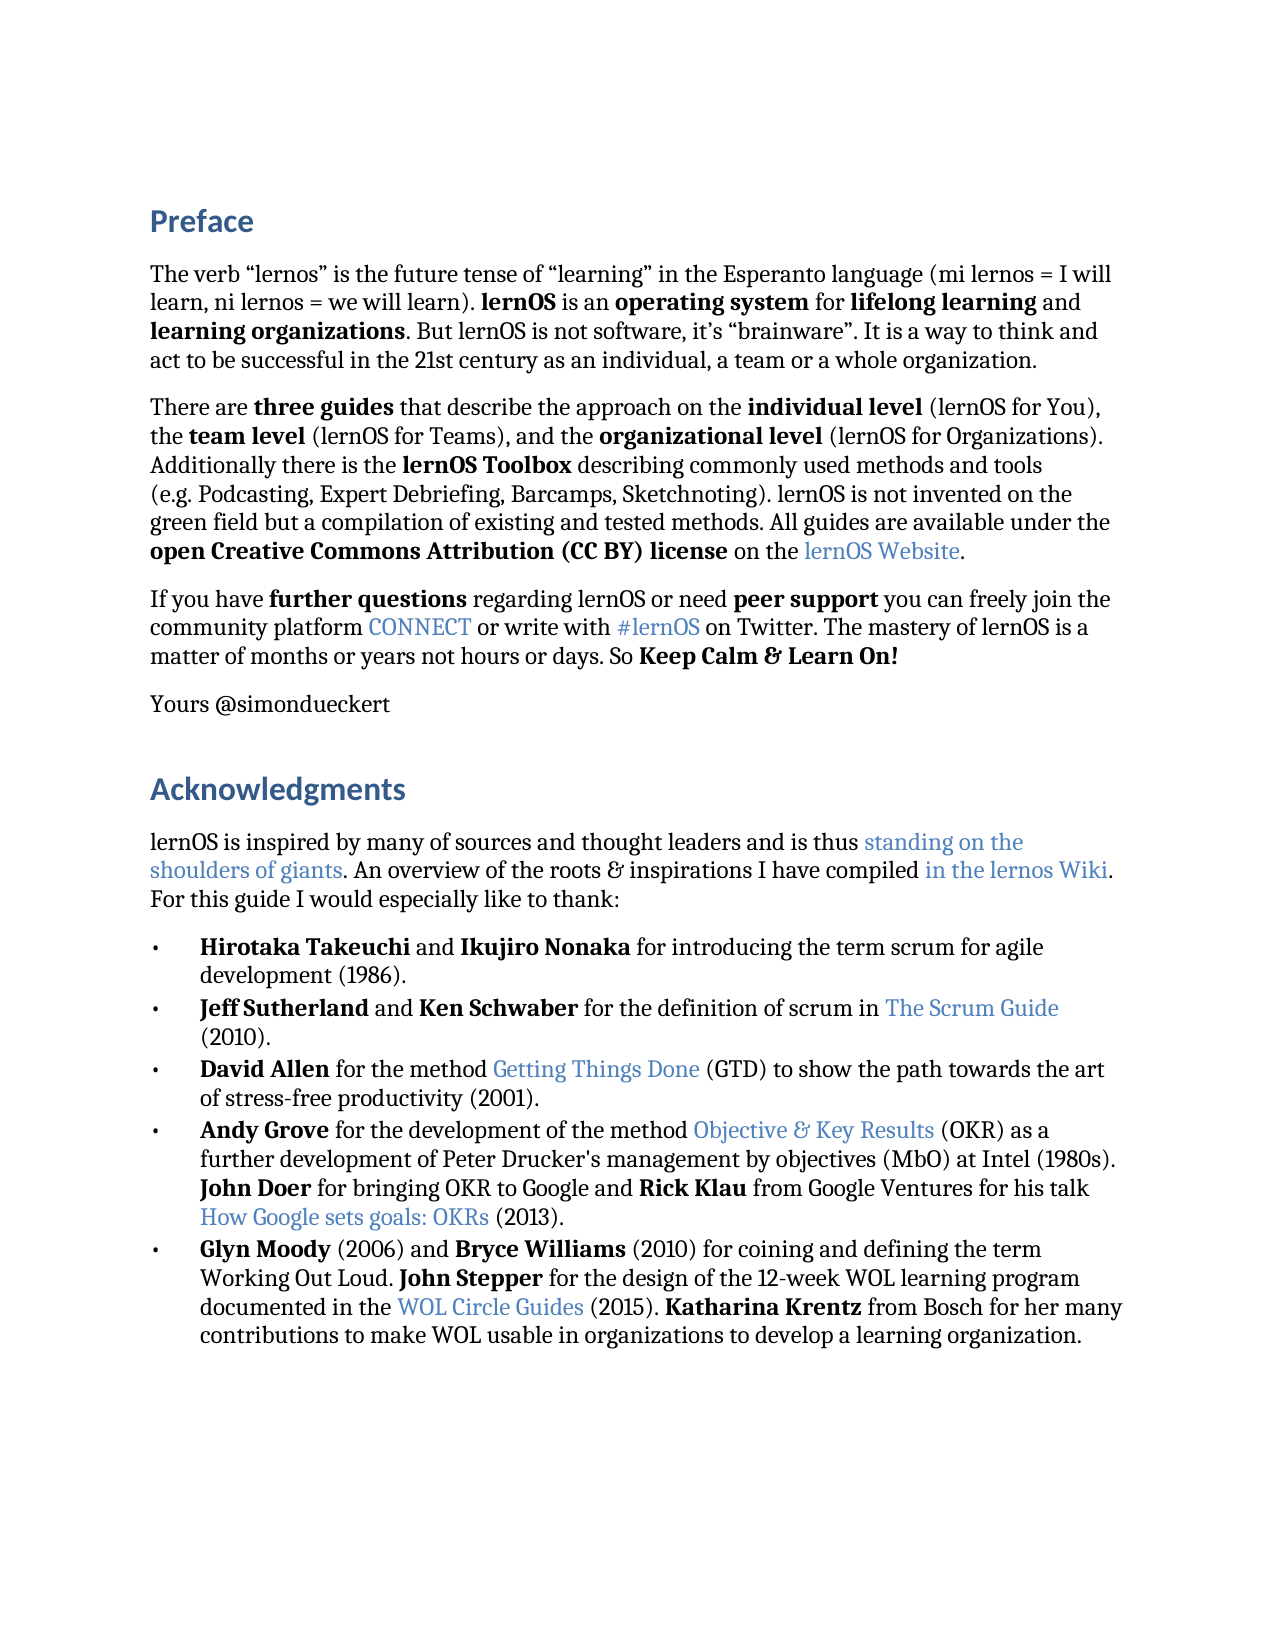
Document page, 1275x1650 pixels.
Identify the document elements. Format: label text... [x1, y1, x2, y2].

list Jeff Sutherland and Ken Schwaber for the definition of scrum in The Scrum Guide (2010). [150, 994, 1125, 1051]
subtitle Acknowledgments [150, 768, 1125, 809]
text There are three guides that describe the approach on the individual level (lernOS for You), the team level (lernOS for Teams), and the organizational level (lernOS for Organizations). Additionally there is the lernOS Toolbox describing commonly used methods and tools (e.g. Podcasting, Expert Debriefing, Barcamps, Sketchnoting). lernOS is not invented on the green field but a compilation of existing and tested methods. All guides are available under the open Creative Commons Attribution (CC BY) license on the lernOS Website. [150, 393, 1125, 566]
text If you have further questions regarding lernOS or need peer support you can freely join the community platform CONNECT or write with #lernOS on Twitter. The mastery of lernOS is a matter of months or years not hours or days. So Keep Calm & Learn On! [150, 584, 1125, 671]
list Andy Grove for the development of the method Objective & Key Results (OKR) as a further development of Peter Drucker's management by objectives (MbO) at Intel (1980s). John Doer for bringing OKR to Google and Rick Klau from Google Ventures for his talk How Google sets goals: OKRs (2013). [150, 1116, 1125, 1231]
list Hirotaka Takeuchi and Ikujiro Nonaka for introducing the term scrum for agile development (1986). [150, 933, 1125, 990]
text lernOS is inspired by many of sources and thought leaders and is thus standing on the shoulders of giants. An overview of the roots & inspirations I have compiled in the lernos Wiki. For this guide I would especially like to thank: [150, 828, 1125, 914]
subtitle Preface [150, 200, 1125, 241]
text The verb “lernos” is the future tense of “learning” in the Esperanto language (mi lernos = I will learn, ni lernos = we will learn). lernOS is an operating system for lifelong learning and learning organizations. But lernOS is not software, it’s “brainware”. It is a way to think and act to be successful in the 21st century as an individual, a team or a whole organization. [150, 259, 1125, 374]
list David Allen for the method Getting Things Done (GTD) to show the path towards the art of stress-free productivity (2001). [150, 1055, 1125, 1113]
text Yours @simondueckert [150, 689, 1125, 718]
list Glyn Moody (2006) and Bryce Williams (2010) for coining and defining the term Working Out Loud. John Stepper for the design of the 12-week WOL learning program documented in the WOL Circle Guides (2015). Katharina Krentz from Bosch for her many contributions to make WOL usable in organizations to develop a learning organization. [150, 1235, 1125, 1350]
